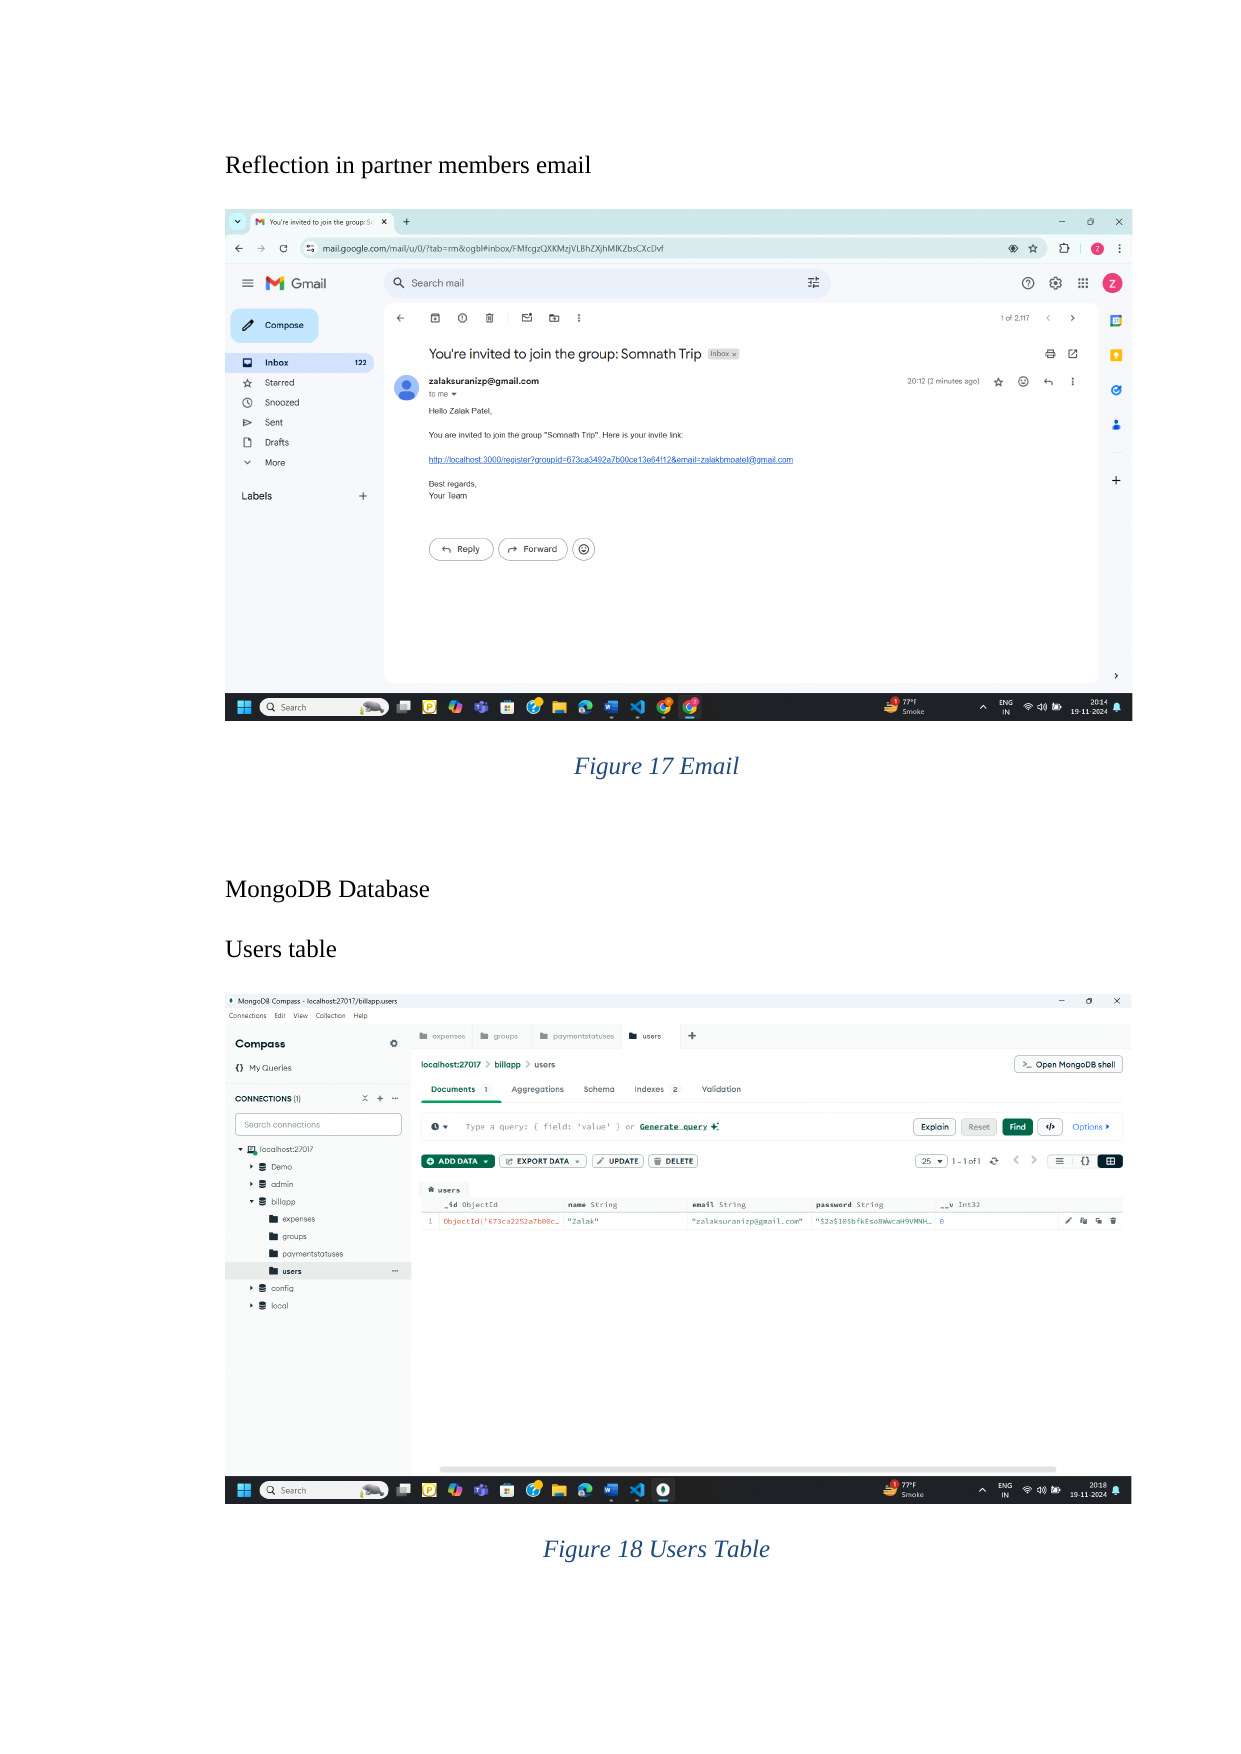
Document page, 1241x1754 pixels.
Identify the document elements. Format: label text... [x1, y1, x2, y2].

text MongoDB Database [225, 874, 1090, 903]
picture [225, 209, 1133, 721]
text Figure 18 Users Table [225, 1534, 1090, 1563]
text Reflection in partner members email [225, 150, 1090, 179]
text Users table [225, 934, 1090, 963]
text Figure 17 Email [225, 751, 1090, 779]
picture [225, 994, 1132, 1504]
